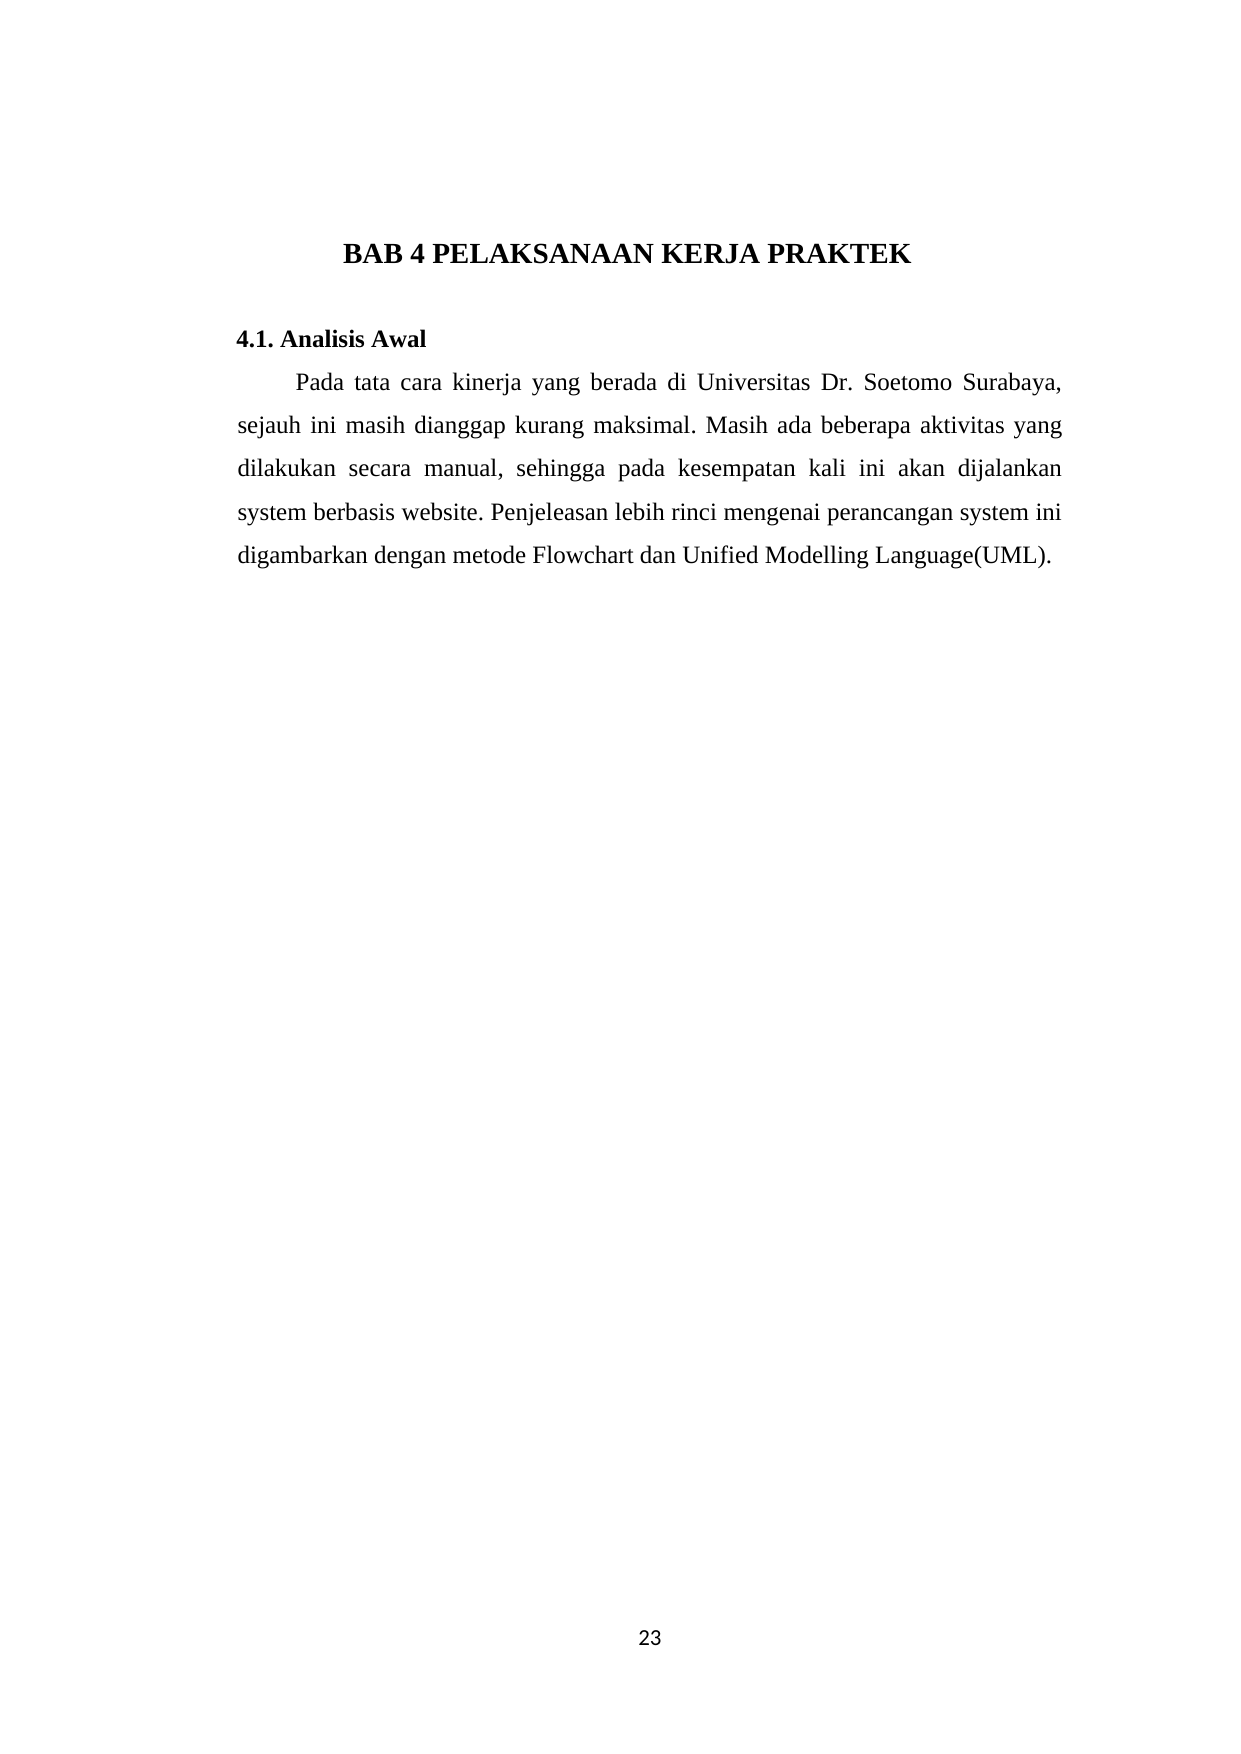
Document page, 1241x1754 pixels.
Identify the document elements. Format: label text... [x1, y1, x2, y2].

subtitle Analisis Awal [236, 324, 1063, 353]
text Pada tata cara kinerja yang berada di Universitas Dr. Soetomo Surabaya, sejauh ini masih dianggap kurang maksimal. Masih ada beberapa aktivitas yang dilakukan secara manual, sehingga pada kesempatan kali ini akan dijalankan system berbasis website. Penjeleasan lebih rinci mengenai perancangan system ini digambarkan dengan metode Flowchart dan Unified Modelling Language(UML). [237, 367, 1063, 568]
subtitle PELAKSANAAN KERJA PRAKTEK [236, 236, 1063, 270]
